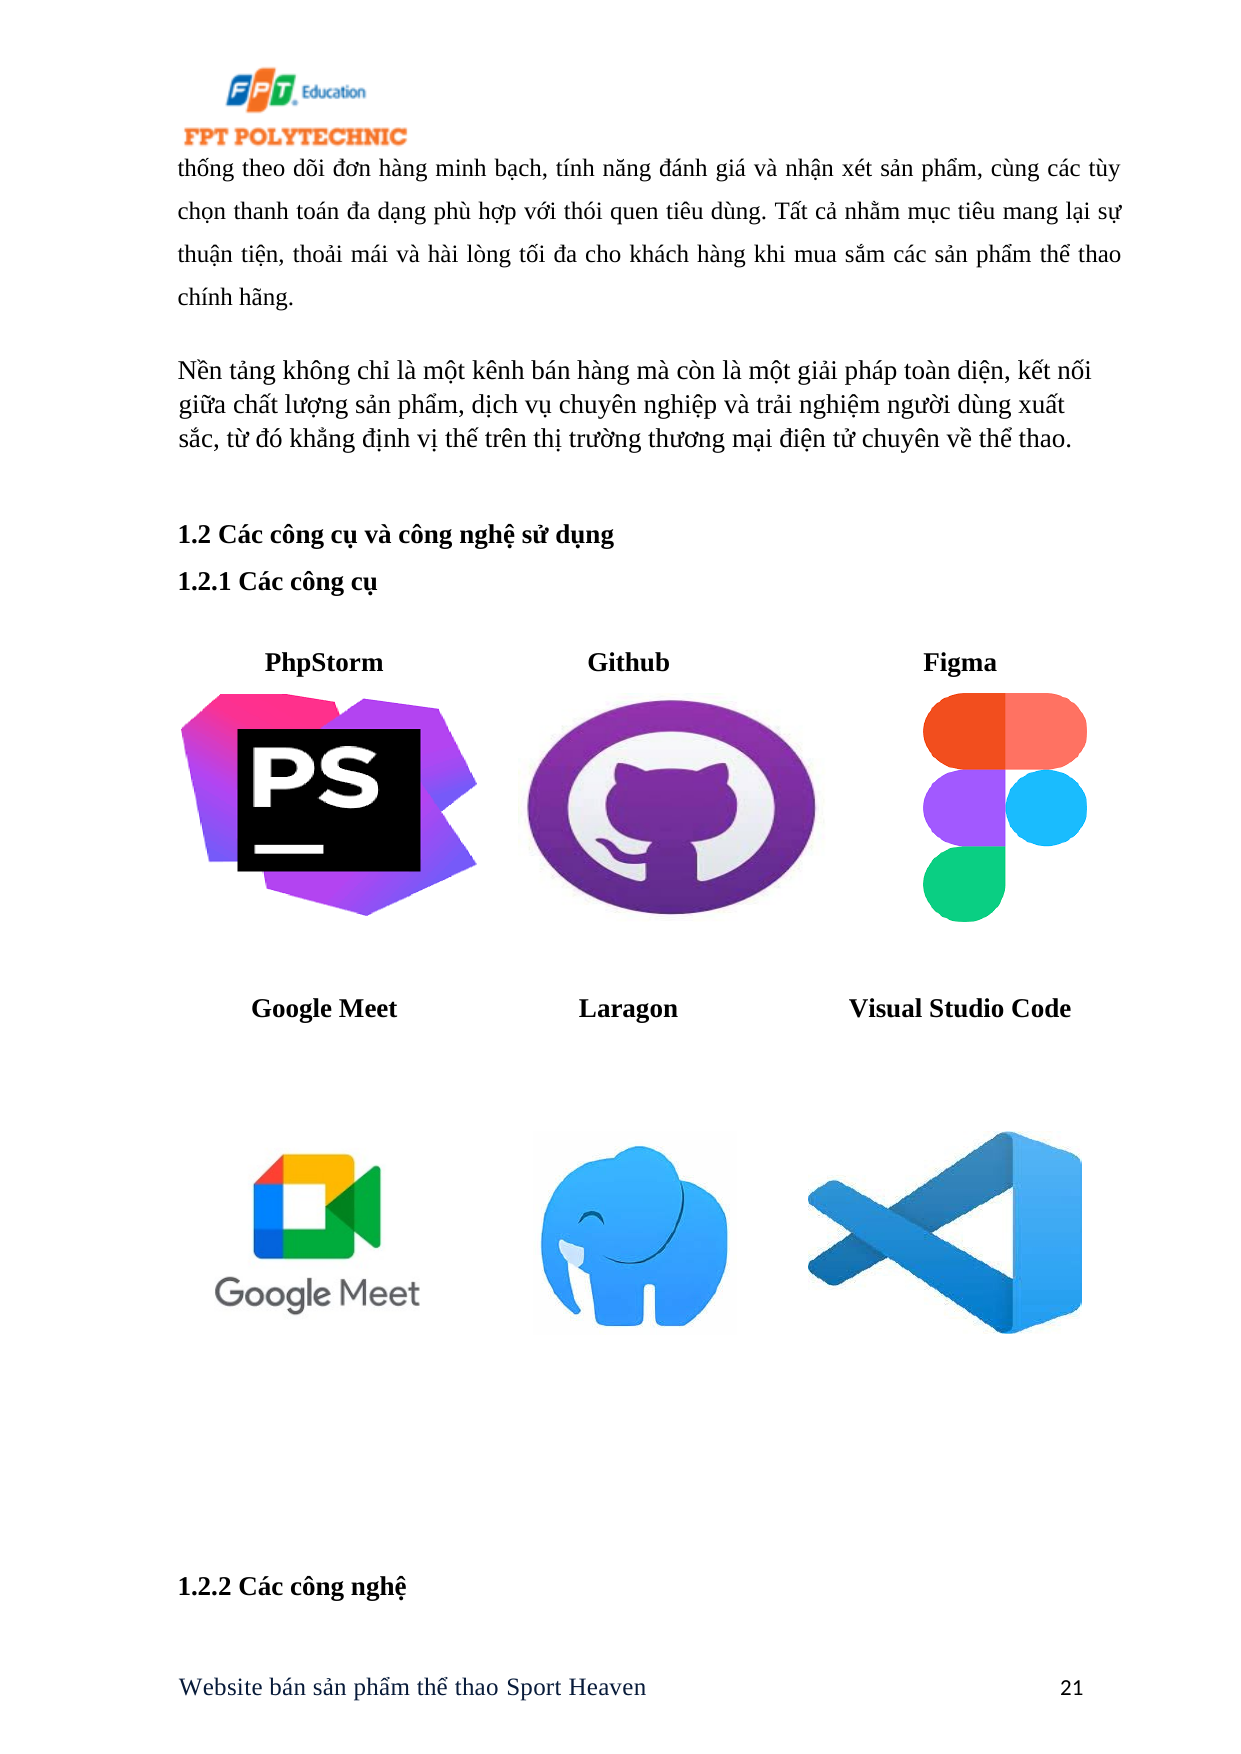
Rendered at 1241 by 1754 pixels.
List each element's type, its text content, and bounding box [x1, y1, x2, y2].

subtitle Các công cụ [177, 565, 1092, 596]
text Google Meet Laragon Visual Studio Code [177, 992, 1122, 1023]
picture [923, 693, 1087, 922]
picture [533, 1131, 737, 1335]
text Nền tảng không chỉ là một kênh bán hàng mà còn là một giải pháp toàn diện, kết nối giữa chất lượng sản phẩm, dịch vụ chuyên nghiệp và trải nghiệm người dùng xuất sắc, từ đó khẳng định vị thế trên thị trường thương mại điện tử chuyên về thể thao. [177, 354, 1092, 454]
picture [177, 62, 415, 153]
text PhpStorm Github Figma [177, 647, 1122, 678]
subtitle Các công nghệ [177, 1569, 1092, 1601]
picture [518, 693, 826, 922]
picture [808, 1131, 1082, 1334]
picture [180, 693, 477, 916]
subtitle Các công cụ và công nghệ sử dụng [177, 519, 1092, 550]
picture [180, 1131, 457, 1339]
